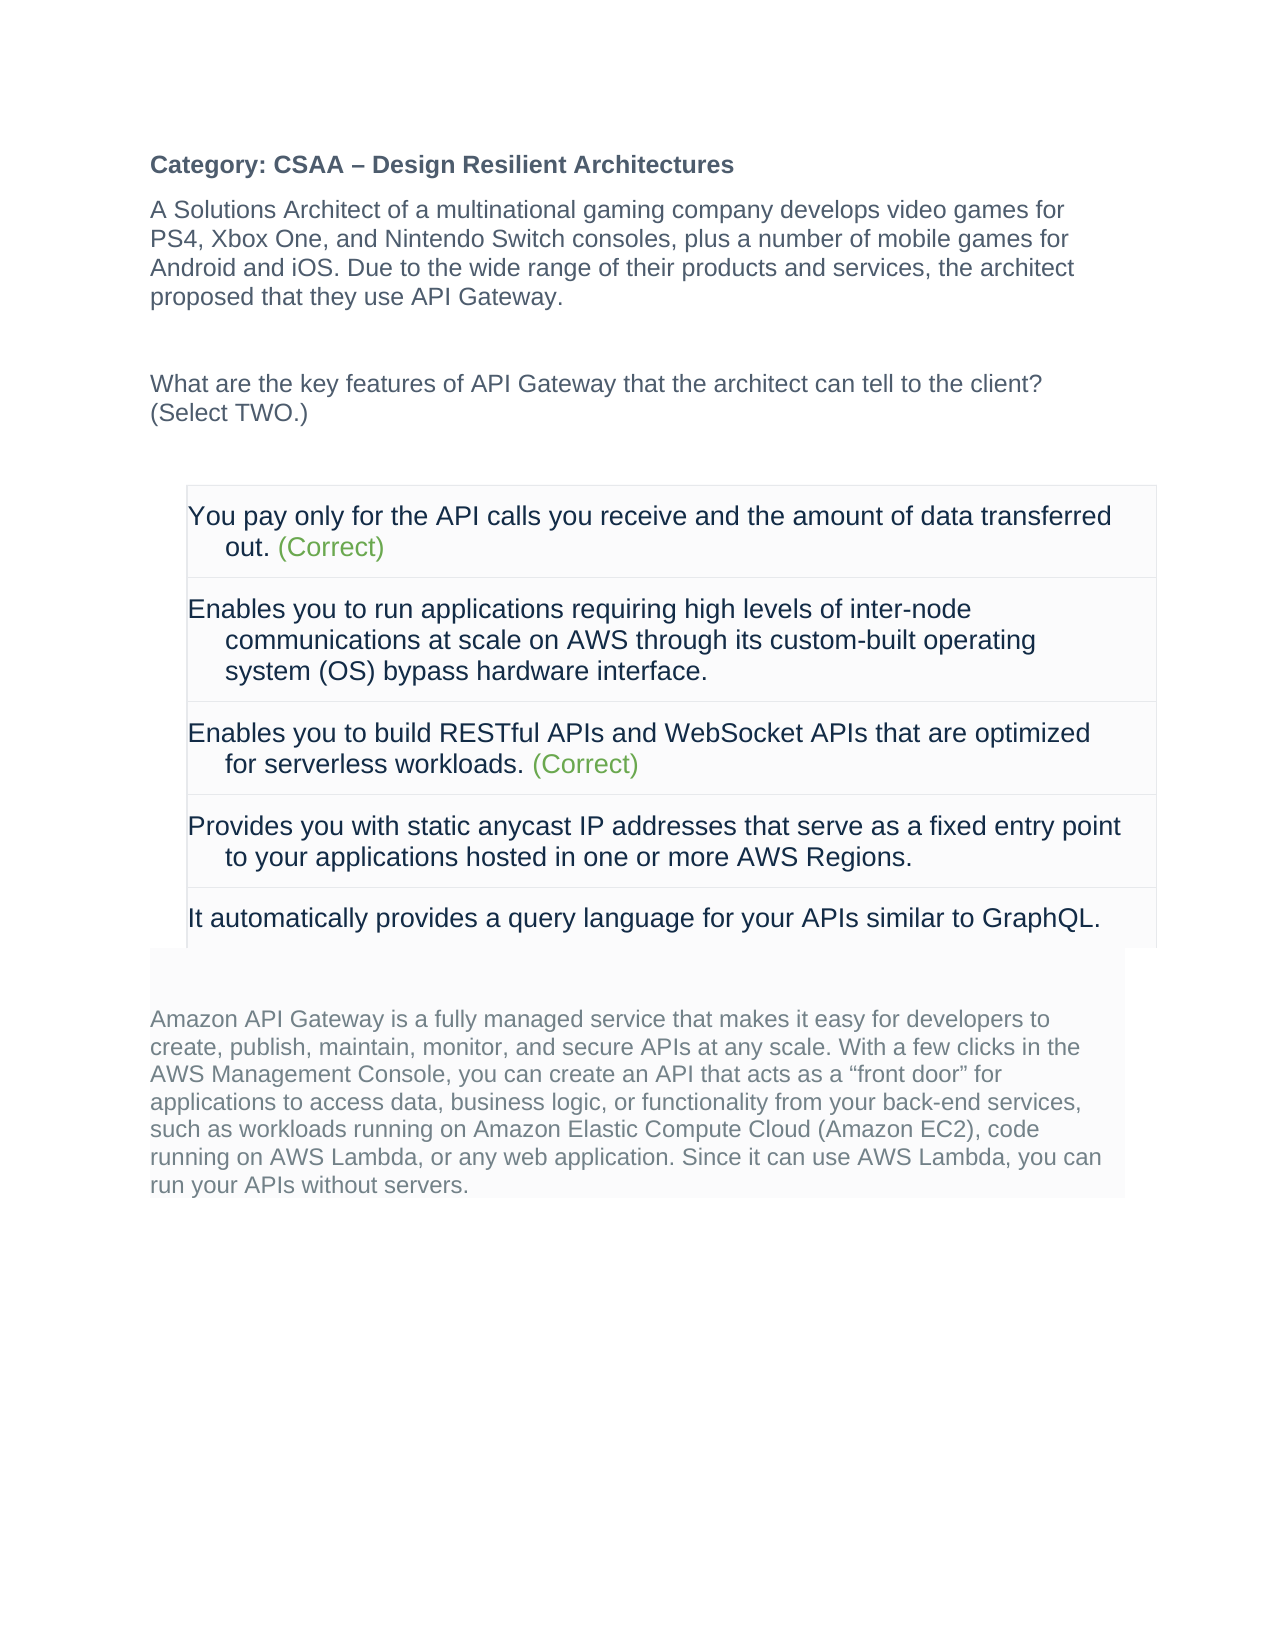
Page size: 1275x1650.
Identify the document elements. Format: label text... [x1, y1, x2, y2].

text What are the key features of API Gateway that the architect can tell to the client? (Select TWO.) [150, 369, 1125, 426]
list It automatically provides a query language for your APIs similar to GraphQL. [188, 888, 1156, 948]
text Category: CSAA – Design Resilient Architectures [150, 150, 1125, 179]
list Enables you to build RESTful APIs and WebSocket APIs that are optimized for serverless workloads. (Correct) [188, 702, 1156, 794]
text A Solutions Architect of a multinational gaming company develops video games for PS4, Xbox One, and Nintendo Switch consoles, plus a number of mobile games for Android and iOS. Due to the wide range of their products and services, the architect proposed that they use API Gateway. [150, 195, 1125, 310]
list Provides you with static anycast IP addresses that serve as a fixed entry point to your applications hosted in one or more AWS Regions. [188, 795, 1156, 887]
text Amazon API Gateway is a fully managed service that makes it easy for developers to create, publish, maintain, monitor, and secure APIs at any scale. With a few clicks in the AWS Management Console, you can create an API that acts as a “front door” for applications to access data, business logic, or functionality from your back-end services, such as workloads running on Amazon Elastic Compute Cloud (Amazon EC2), code running on AWS Lambda, or any web application. Since it can use AWS Lambda, you can run your APIs without servers. [150, 1005, 1125, 1198]
list You pay only for the API calls you receive and the amount of data transferred out. (Correct) [188, 486, 1156, 577]
list Enables you to run applications requiring high levels of inter-node communications at scale on AWS through its custom-built operating system (OS) bypass hardware interface. [188, 578, 1156, 701]
